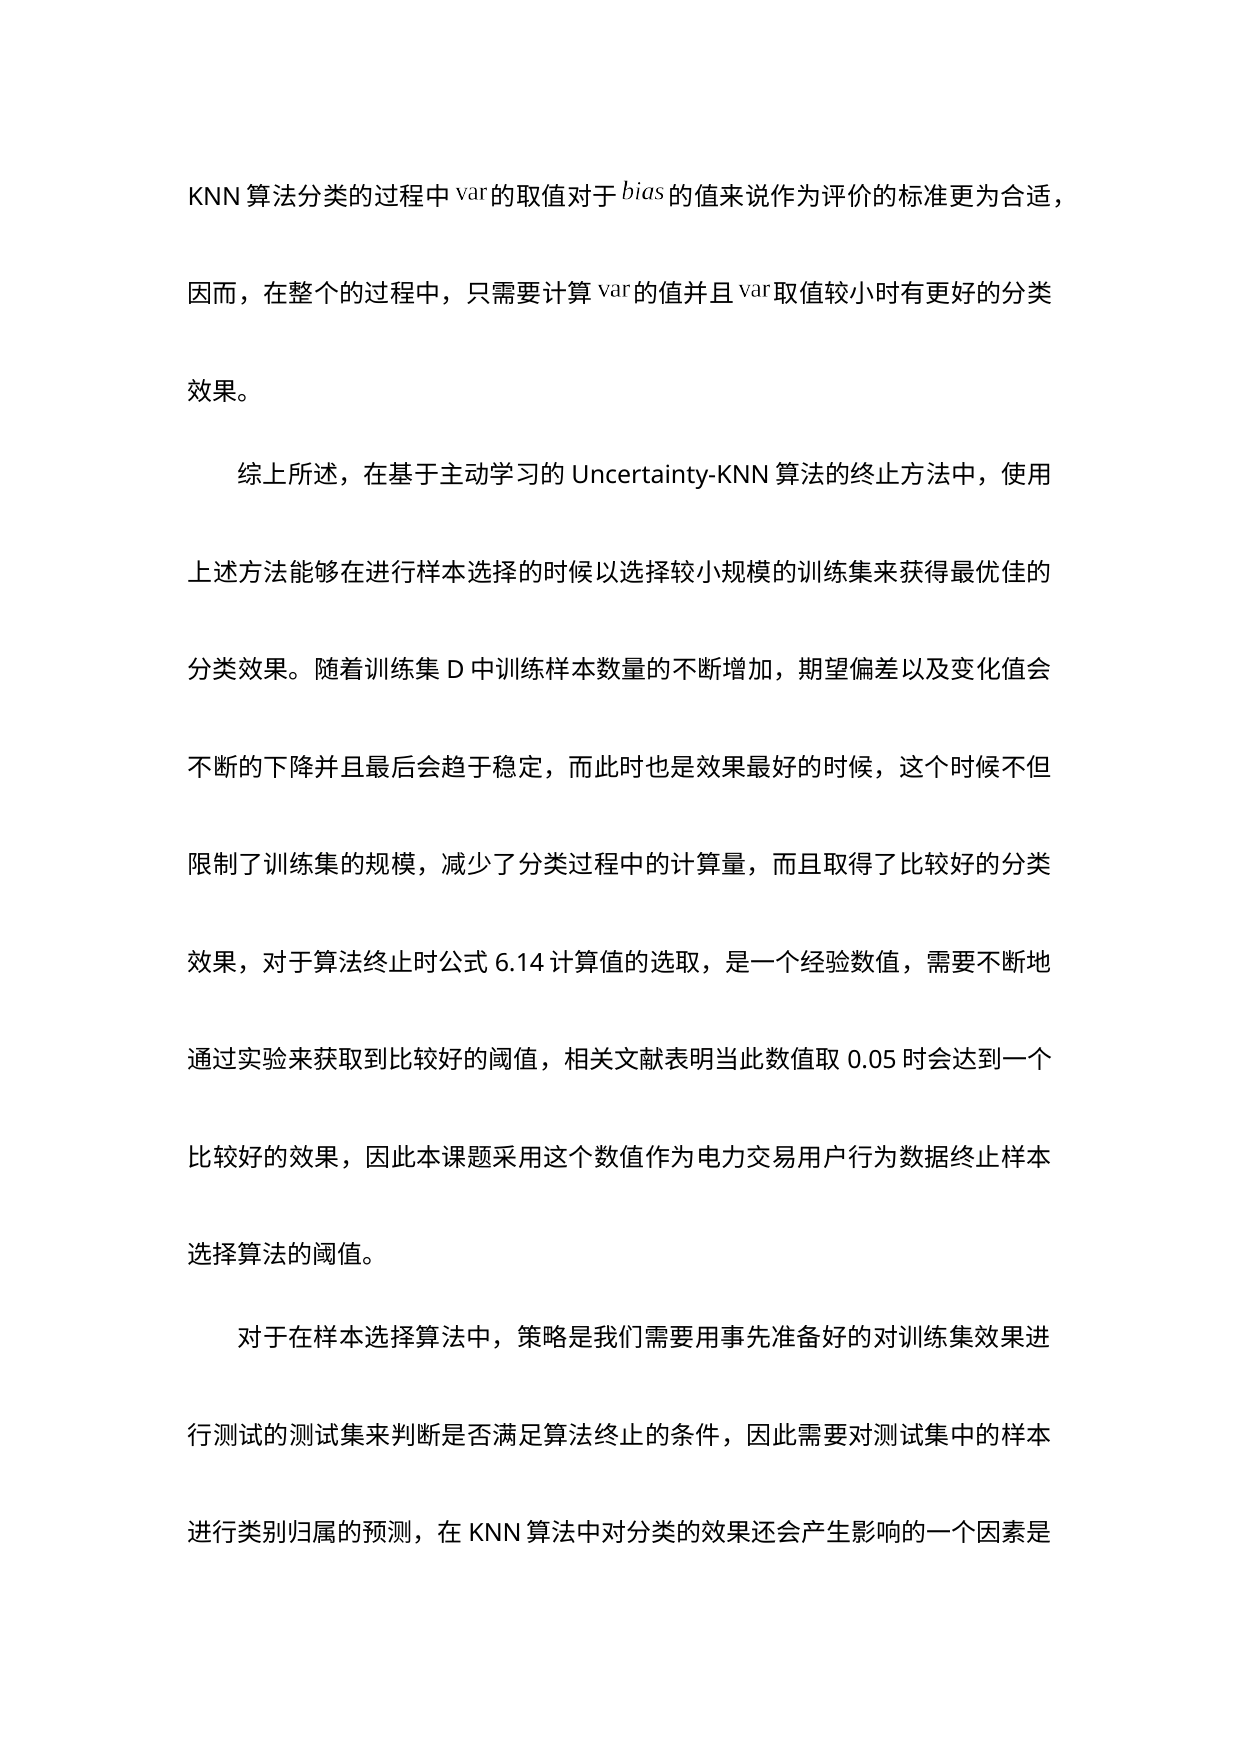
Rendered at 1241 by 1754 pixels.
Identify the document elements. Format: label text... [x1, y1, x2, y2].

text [187, 162, 1053, 422]
text 综上所述，在基于主动学习的Uncertainty-KNN算法的终止方法中，使用上述方法能够在进行样本选择的时候以选择较小规模的训练集来获得最优佳的分类效果。随着训练集D中训练样本数量的不断增加，期望偏差以及变化值会不断的下降并且最后会趋于稳定，而此时也是效果最好的时候，这个时候不但限制了训练集的规模，减少了分类过程中的计算量，而且取得了比较好的分类效果，对于算法终止时公式6.14计算值的选取，是一个经验数值，需要不断地通过实验来获取到比较好的阈值，相关文献表明当此数值取0.05时会达到一个比较好的效果，因此本课题采用这个数值作为电力交易用户行为数据终止样本选择算法的阈值。 [187, 440, 1053, 1285]
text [187, 1303, 1053, 1563]
